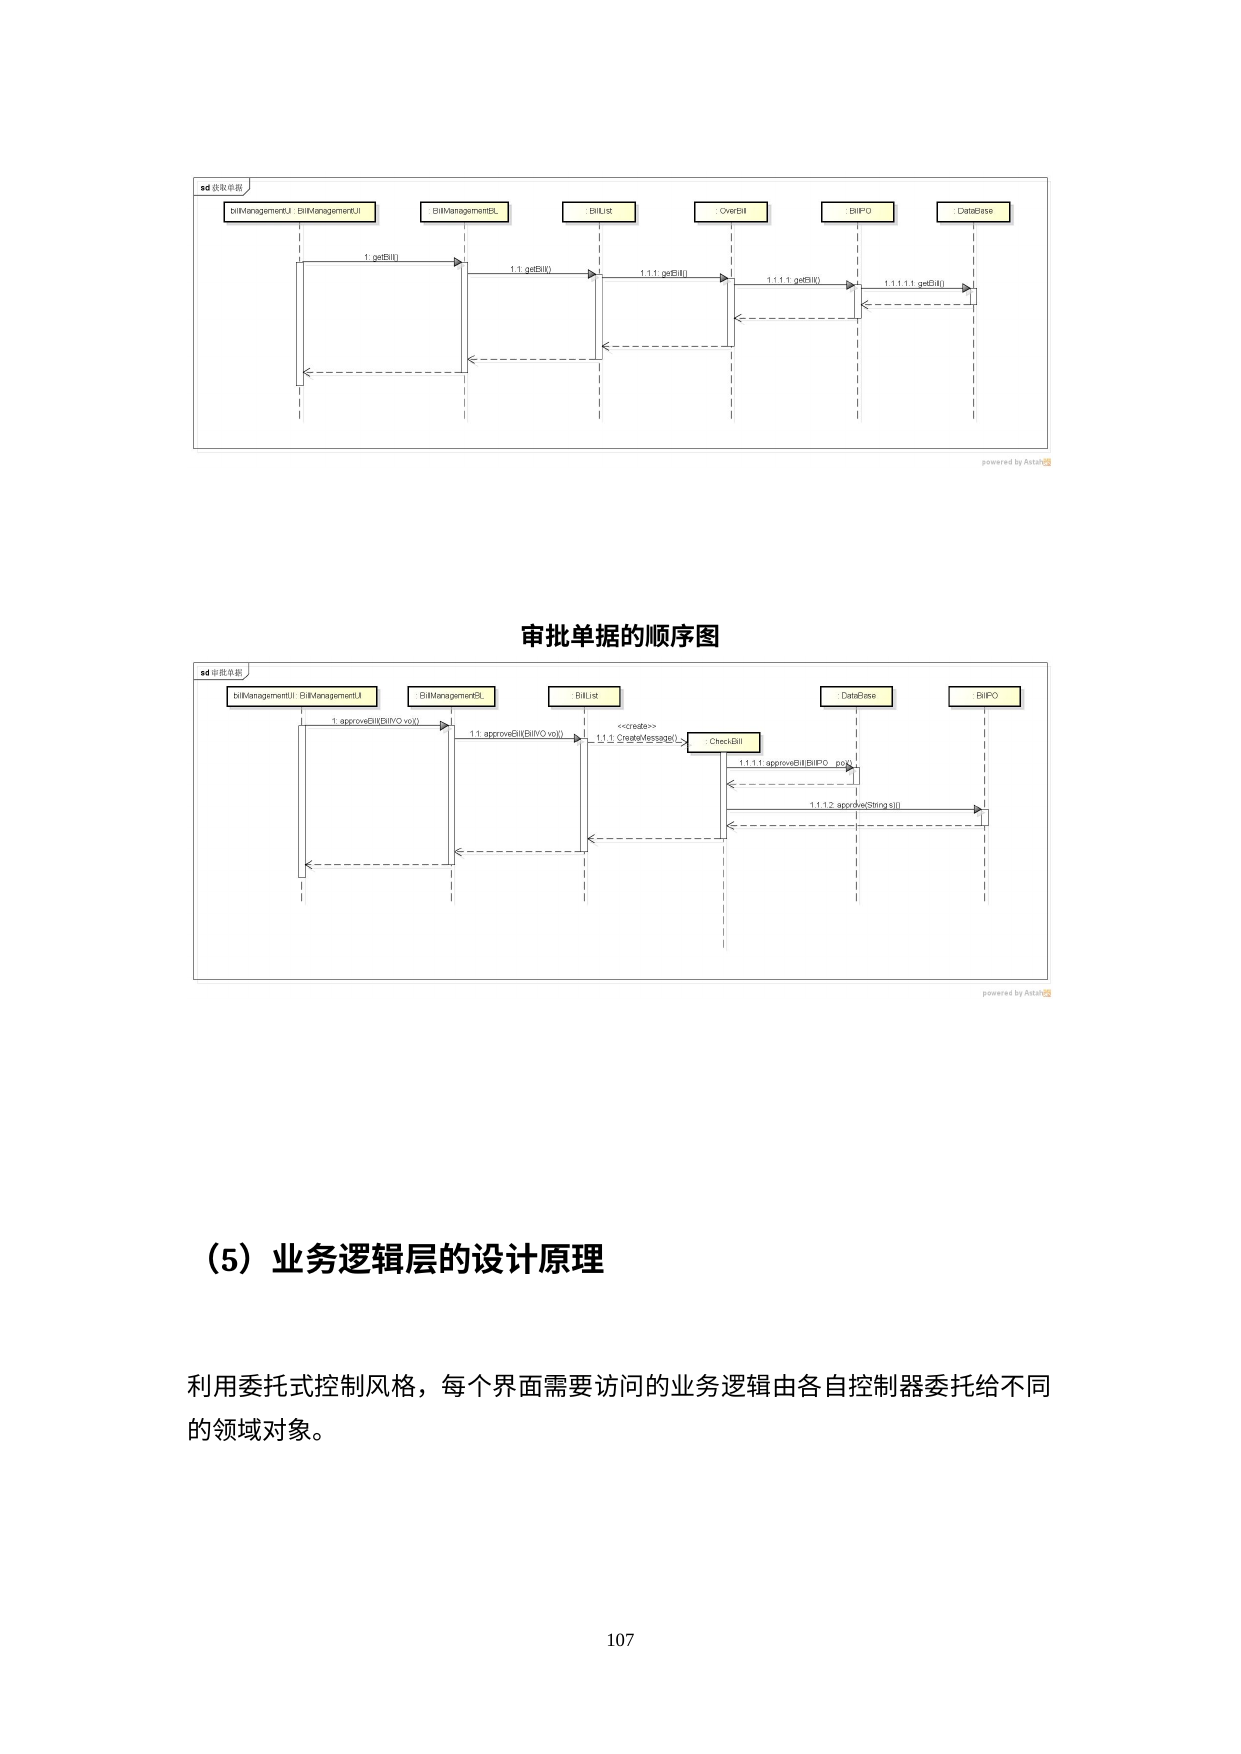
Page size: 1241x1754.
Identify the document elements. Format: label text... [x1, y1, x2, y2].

text 审批单据的顺序图 [187, 613, 1053, 656]
picture [187, 171, 1053, 468]
subtitle （5）业务逻辑层的设计原理 [187, 1212, 1053, 1301]
picture [187, 656, 1053, 999]
text 利用委托式控制风格，每个界面需要访问的业务逻辑由各自控制器委托给不同的领域对象。 [187, 1363, 1053, 1451]
